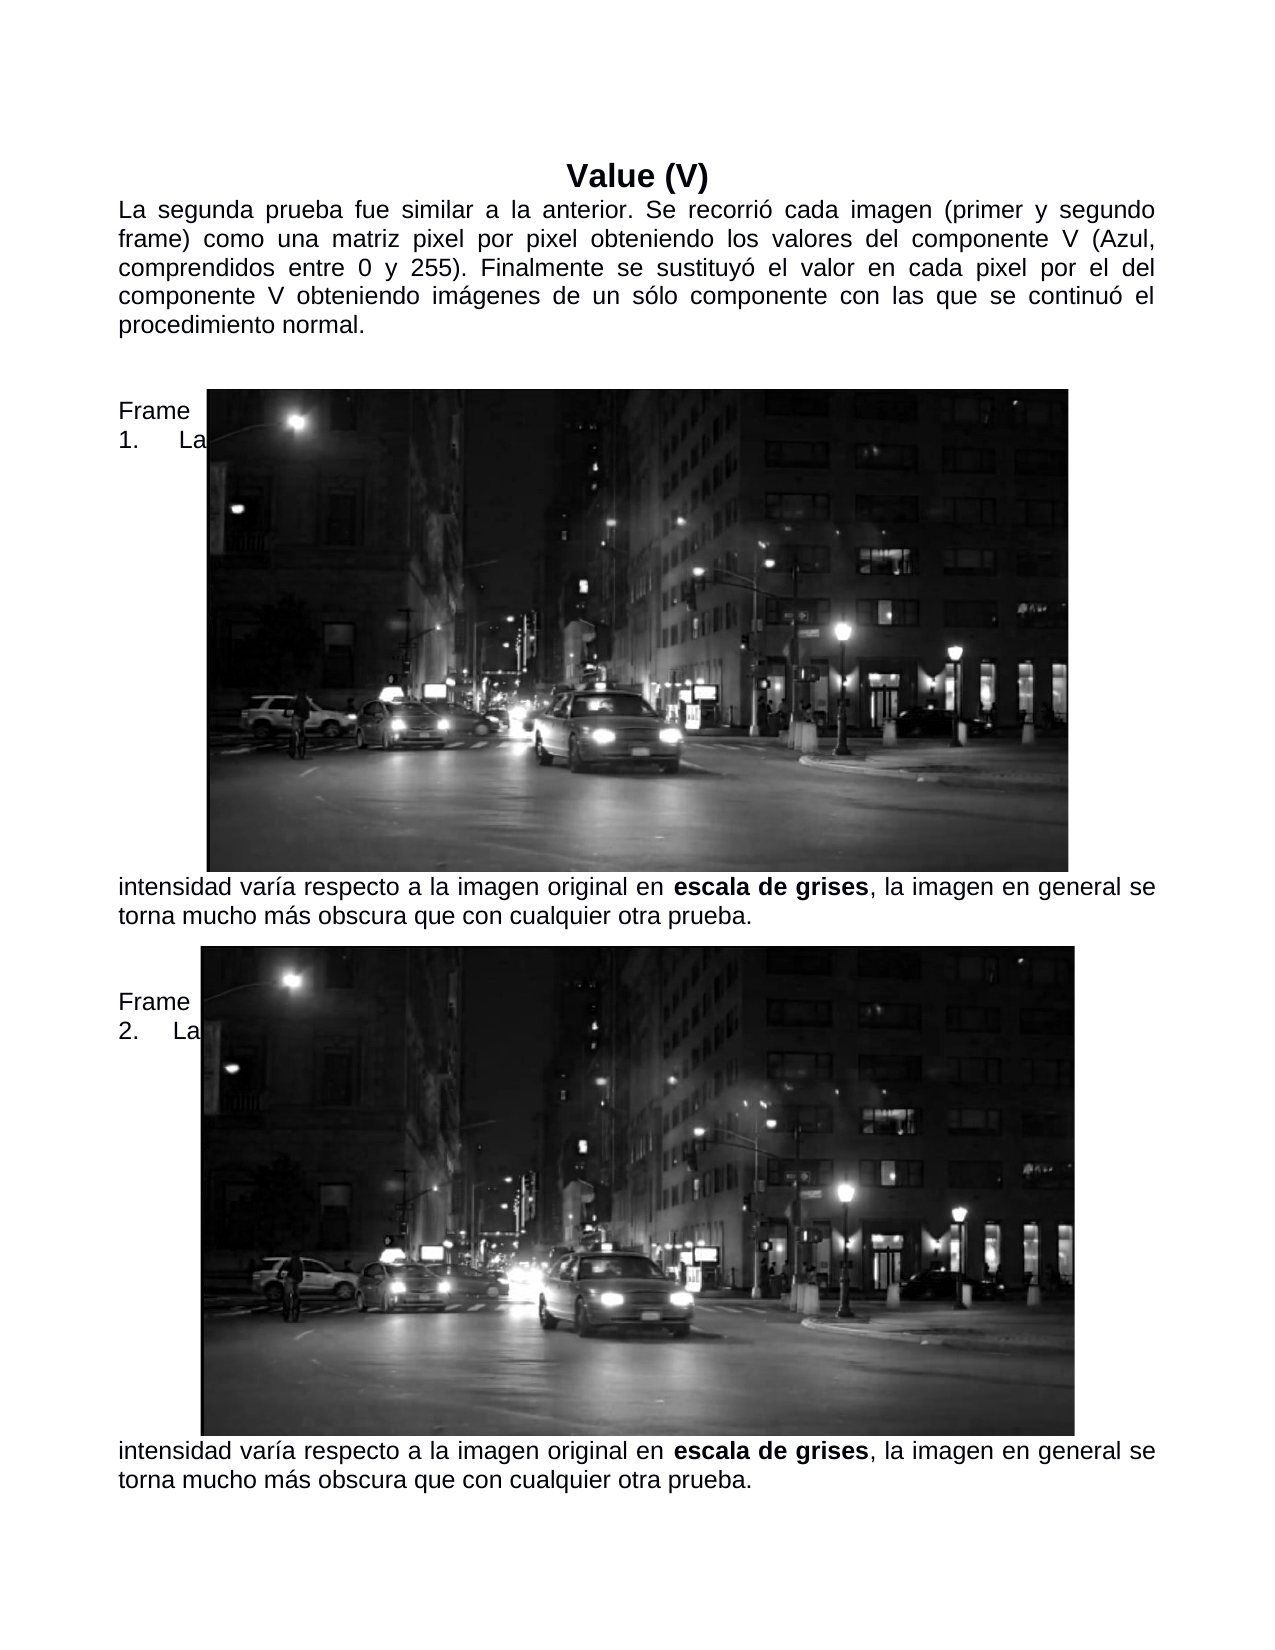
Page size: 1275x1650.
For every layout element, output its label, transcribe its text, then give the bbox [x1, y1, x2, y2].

text Value (V) [118, 157, 1157, 195]
picture [206, 389, 1069, 872]
picture [200, 946, 1075, 1436]
text La segunda prueba fue similar a la anterior. Se recorrió cada imagen (primer y segundo frame) como una matriz pixel por pixel obteniendo los valores del componente V (Azul, comprendidos entre 0 y 255). Finalmente se sustituyó el valor en cada pixel por el del componente V obteniendo imágenes de un sólo componente con las que se continuó el procedimiento normal. [118, 195, 1157, 339]
